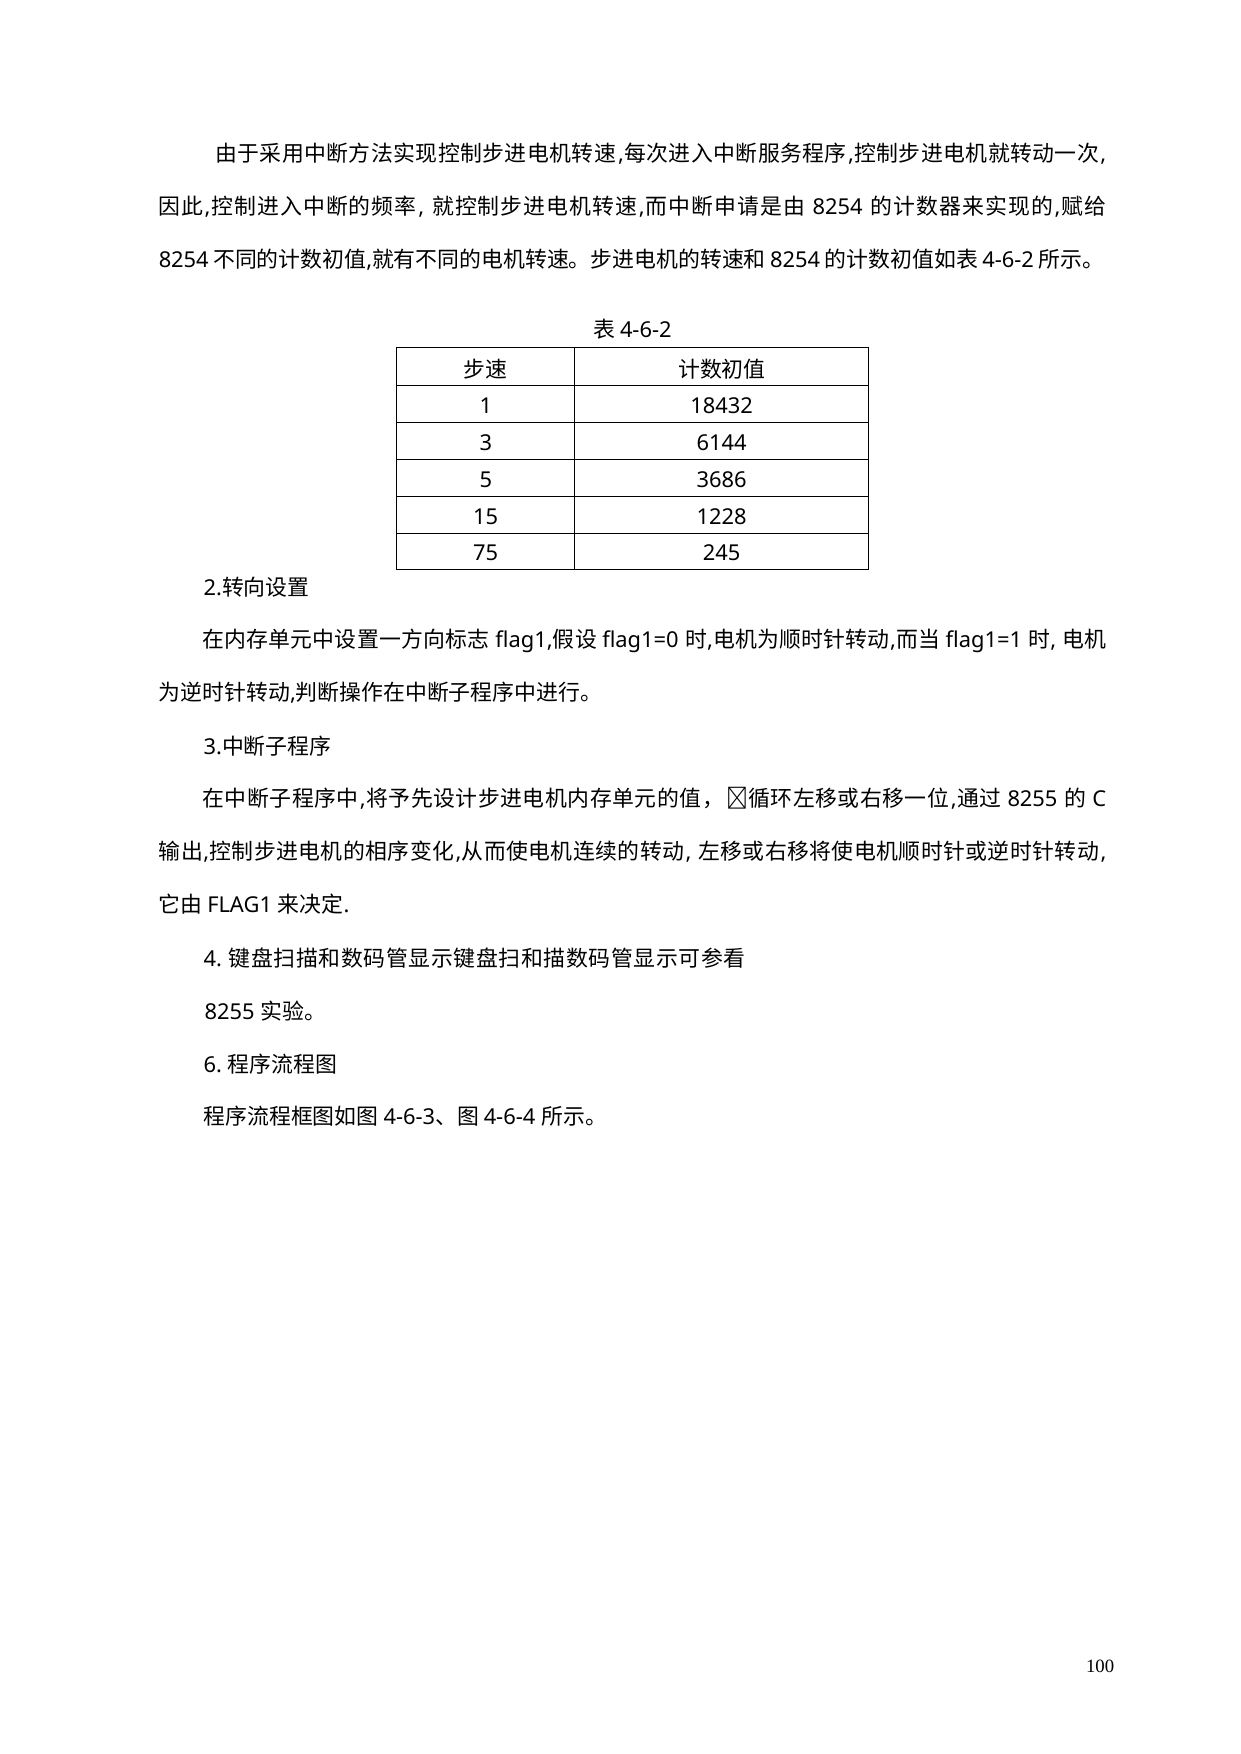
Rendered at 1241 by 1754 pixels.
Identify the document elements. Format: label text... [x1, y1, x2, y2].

text 在中断子程序中,将予先设计步进电机内存单元的值，𢕀循环左移或右移一位,通过 8255 的 C 输出,控制步进电机的相序变化,从而使电机连续的转动, 左移或右移将使电机顺时针或逆时针转动, 它由 FLAG1 来决定. [158, 781, 1106, 919]
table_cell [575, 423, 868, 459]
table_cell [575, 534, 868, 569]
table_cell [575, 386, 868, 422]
text 程序流程框图如图 4-6-3、图 4-6-4 所示。 [203, 1099, 1106, 1131]
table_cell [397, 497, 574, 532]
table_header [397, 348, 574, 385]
text 4. 键盘扫描和数码管显示键盘扫和描数码管显示可参看 8255 实验。 [203, 941, 745, 1026]
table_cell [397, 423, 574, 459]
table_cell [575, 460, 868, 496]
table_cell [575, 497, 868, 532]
text 由于采用中断方法实现控制步进电机转速,每次进入中断服务程序,控制步进电机就转动一次, 因此,控制进入中断的频率, 就控制步进电机转速,而中断申请是由 8254 的计数器来实现的,赋给 8254不同的计数初值,就有不同的电机转速。步进电机的转速和8254的计数初值如表4-6-2所示。 [158, 136, 1106, 274]
text 2.转向设置 [203, 570, 1106, 602]
text 6. 程序流程图 [203, 1047, 1106, 1079]
text 表 4-6-2 [159, 312, 1105, 344]
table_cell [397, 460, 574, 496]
text 3.中断子程序 [203, 729, 1106, 761]
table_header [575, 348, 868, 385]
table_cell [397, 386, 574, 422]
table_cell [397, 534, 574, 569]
text 在内存单元中设置一方向标志 flag1,假设 flag1=0 时,电机为顺时针转动,而当 flag1=1 时, 电机为逆时针转动,判断操作在中断子程序中进行。 [158, 622, 1106, 707]
